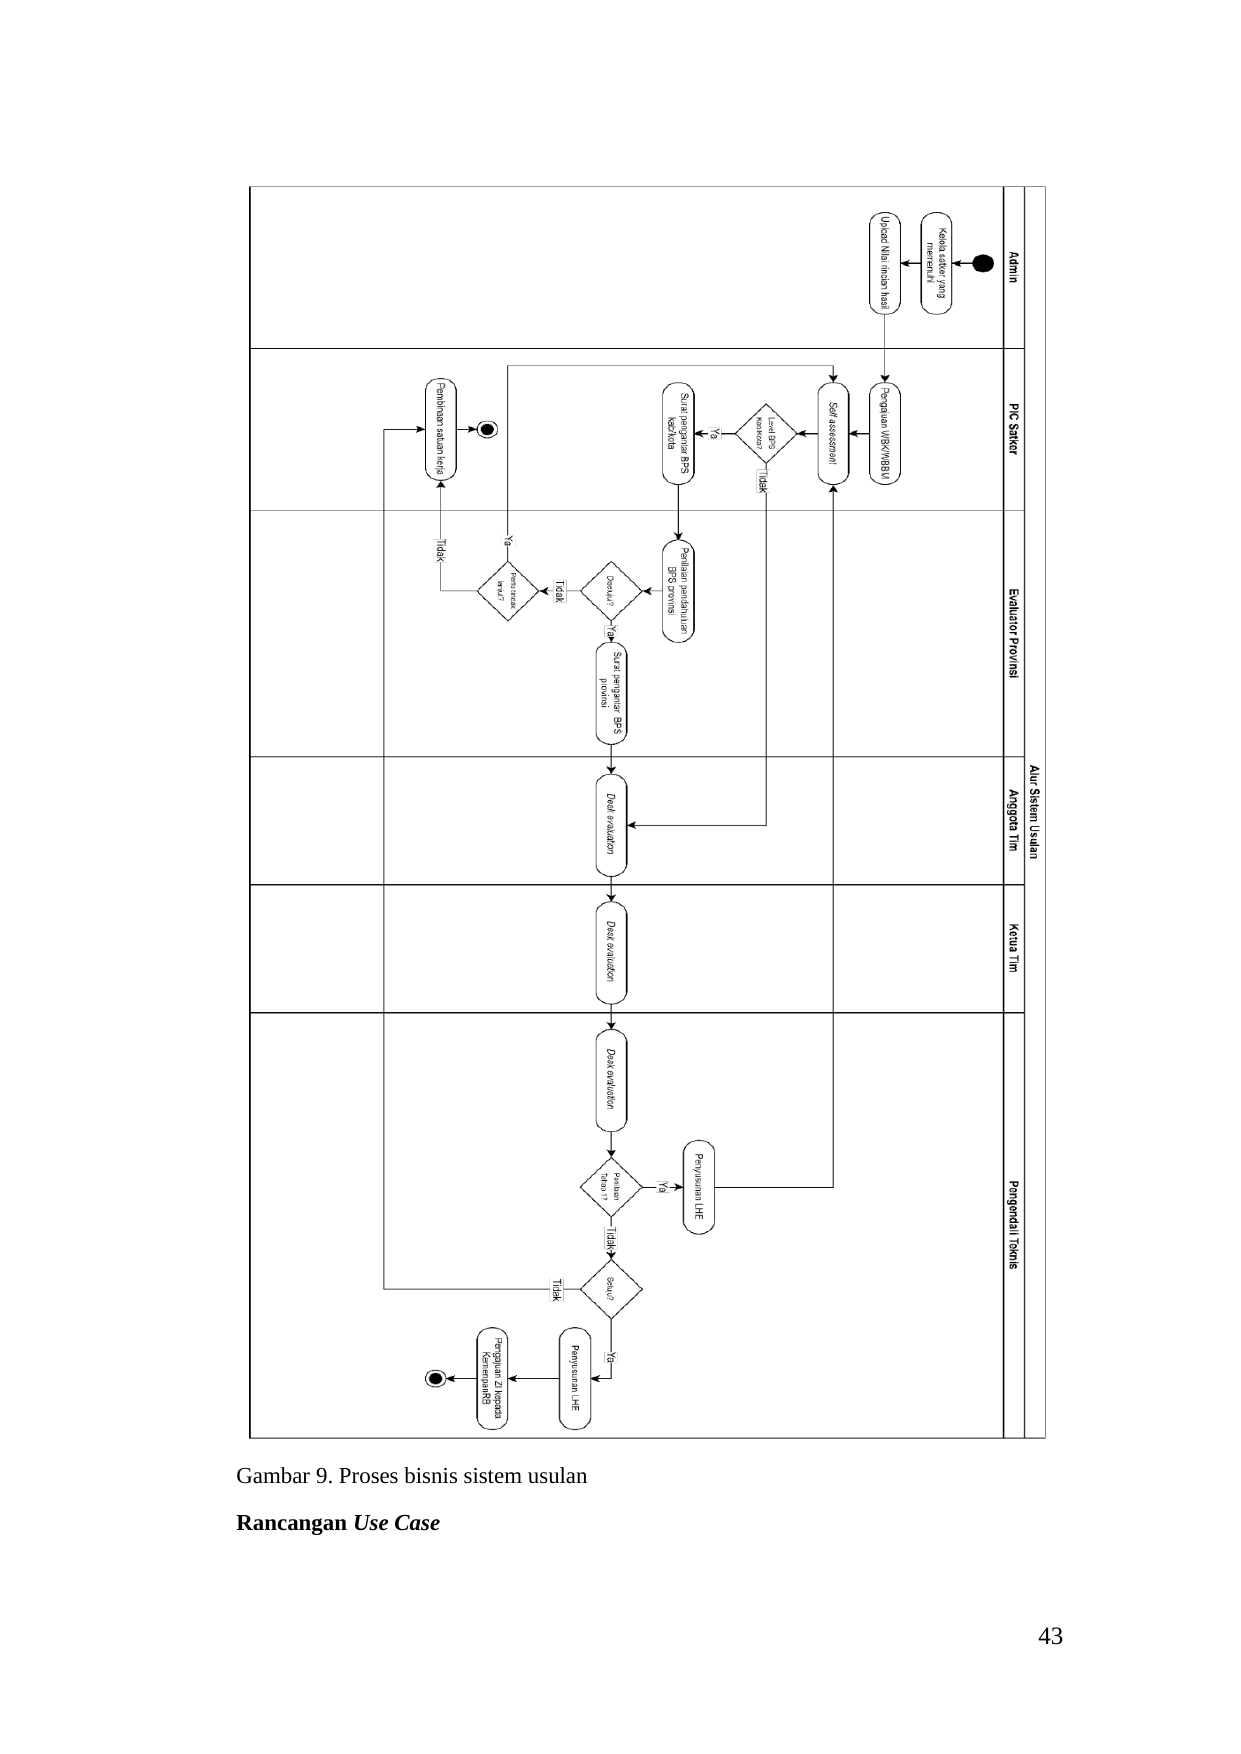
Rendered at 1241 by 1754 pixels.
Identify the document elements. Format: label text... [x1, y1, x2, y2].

text Gambar 9. Proses bisnis sistem usulan [236, 1462, 1063, 1488]
picture [238, 179, 1055, 1446]
text Rancangan Use Case [236, 1509, 1063, 1536]
